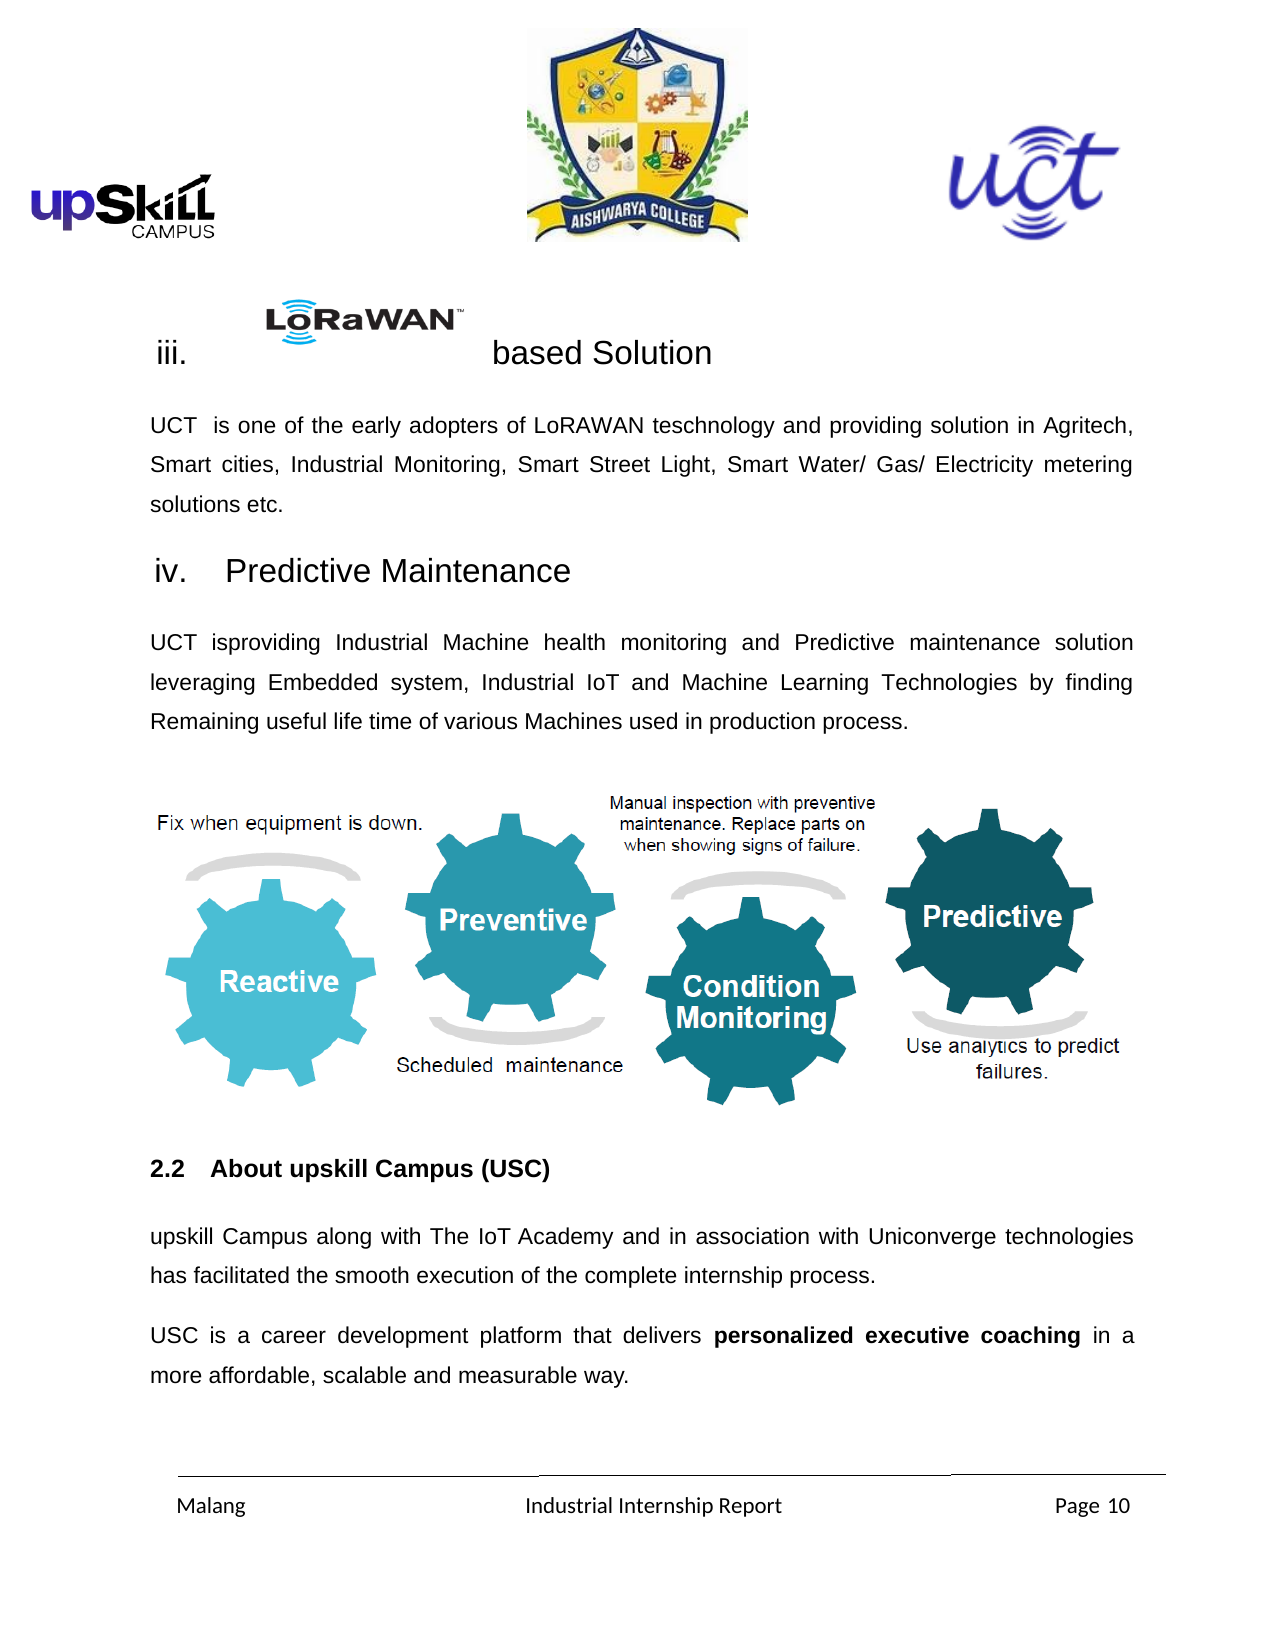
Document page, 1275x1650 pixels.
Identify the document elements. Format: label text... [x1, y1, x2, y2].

text UCT isproviding Industrial Machine health monitoring and Predictive maintenance solution leveraging Embedded system, Industrial IoT and Machine Learning Technologies by finding Remaining useful life time of various Machines used in production process. [150, 629, 1134, 735]
subtitle About upskill Campus (USC) [150, 1154, 1134, 1183]
text USC is a career development platform that delivers personalized executive coaching in a more affordable, scalable and measurable way. [150, 1322, 1134, 1388]
text UCT is one of the early adopters of LoRAWAN teschnology and providing solution in Agritech, Smart cities, Industrial Monitoring, Smart Street Light, Smart Water/ Gas/ Electricity metering solutions etc. [150, 412, 1134, 517]
picture [946, 116, 1125, 242]
list Predictive Maintenance [187, 551, 1134, 589]
text upskill Campus along with The IoT Academy and in association with Uniconverge technologies has facilitated the smooth execution of the complete internship process. [150, 1223, 1134, 1288]
picture [527, 28, 748, 242]
picture [150, 768, 1135, 1116]
picture [0, 162, 246, 242]
picture [225, 269, 492, 365]
